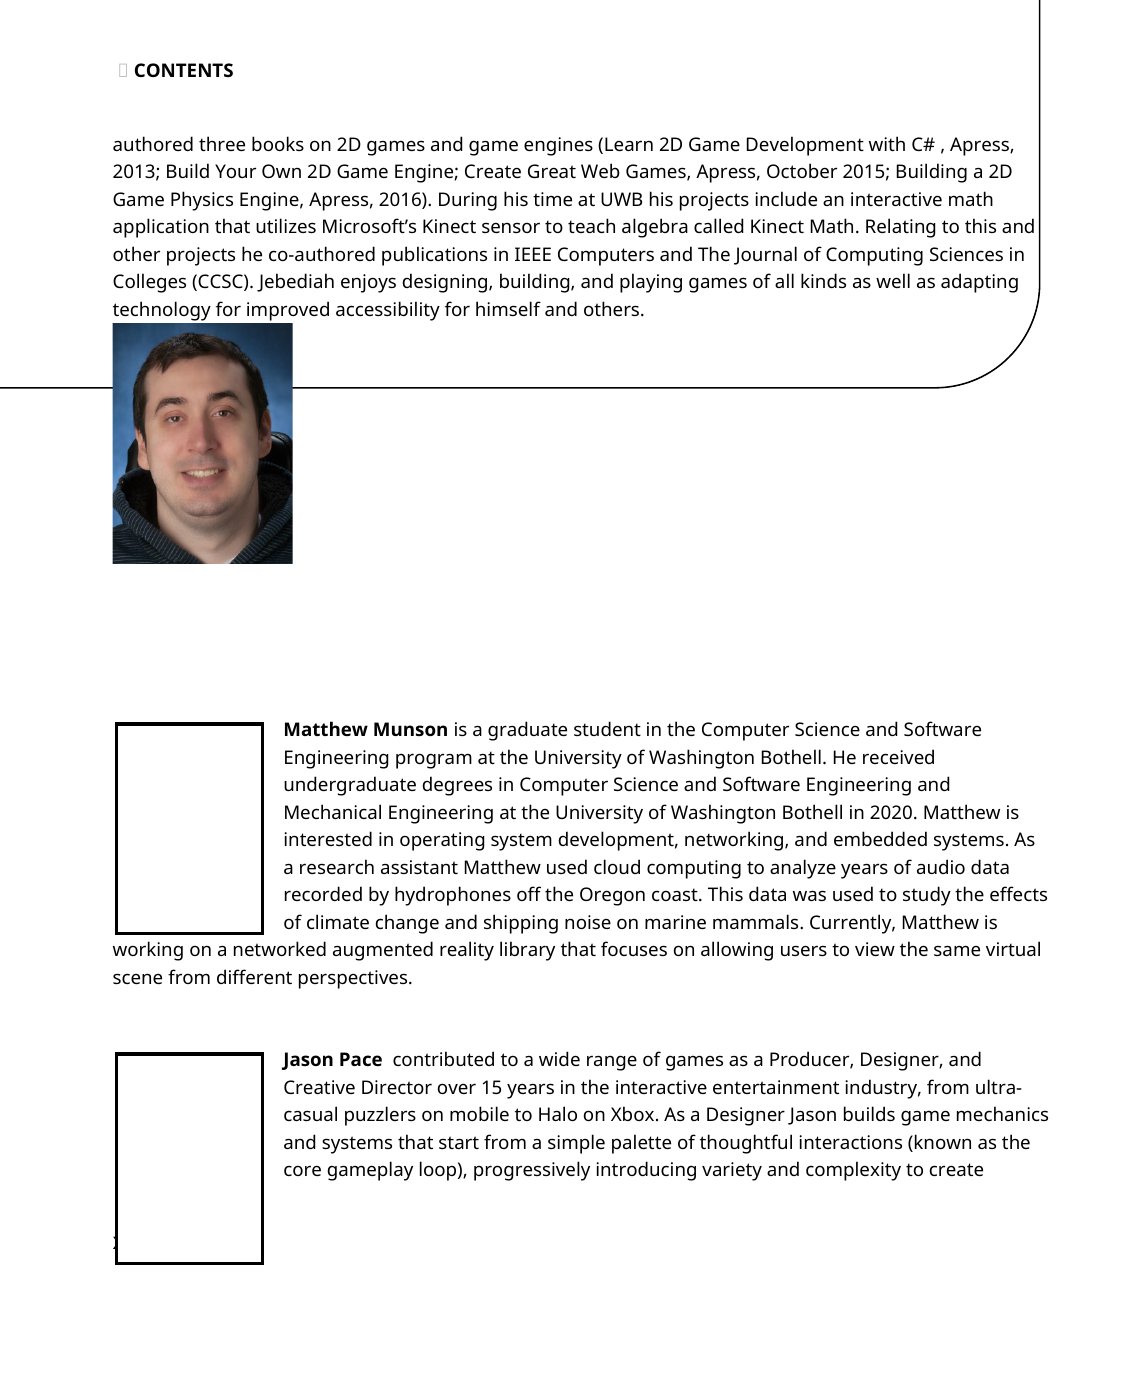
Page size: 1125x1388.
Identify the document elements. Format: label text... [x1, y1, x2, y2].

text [112, 131, 1050, 322]
text Matthew Munson is a graduate student in the Computer Science and Software Engineering program at the University of Washington Bothell. He received undergraduate degrees in Computer Science and Software Engineering and Mechanical Engineering at the University of Washington Bothell in 2020. Matthew is interested in operating system development, networking, and embedded systems. As a research assistant Matthew used cloud computing to analyze years of audio data recorded by hydrophones off the Oregon coast. This data was used to study the effects of climate change and shipping noise on marine mammals. Currently, Matthew is working on a networked augmented reality library that focuses on allowing users to view the same virtual scene from different perspectives. [112, 717, 1050, 989]
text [112, 1047, 1050, 1182]
picture [112, 323, 293, 564]
